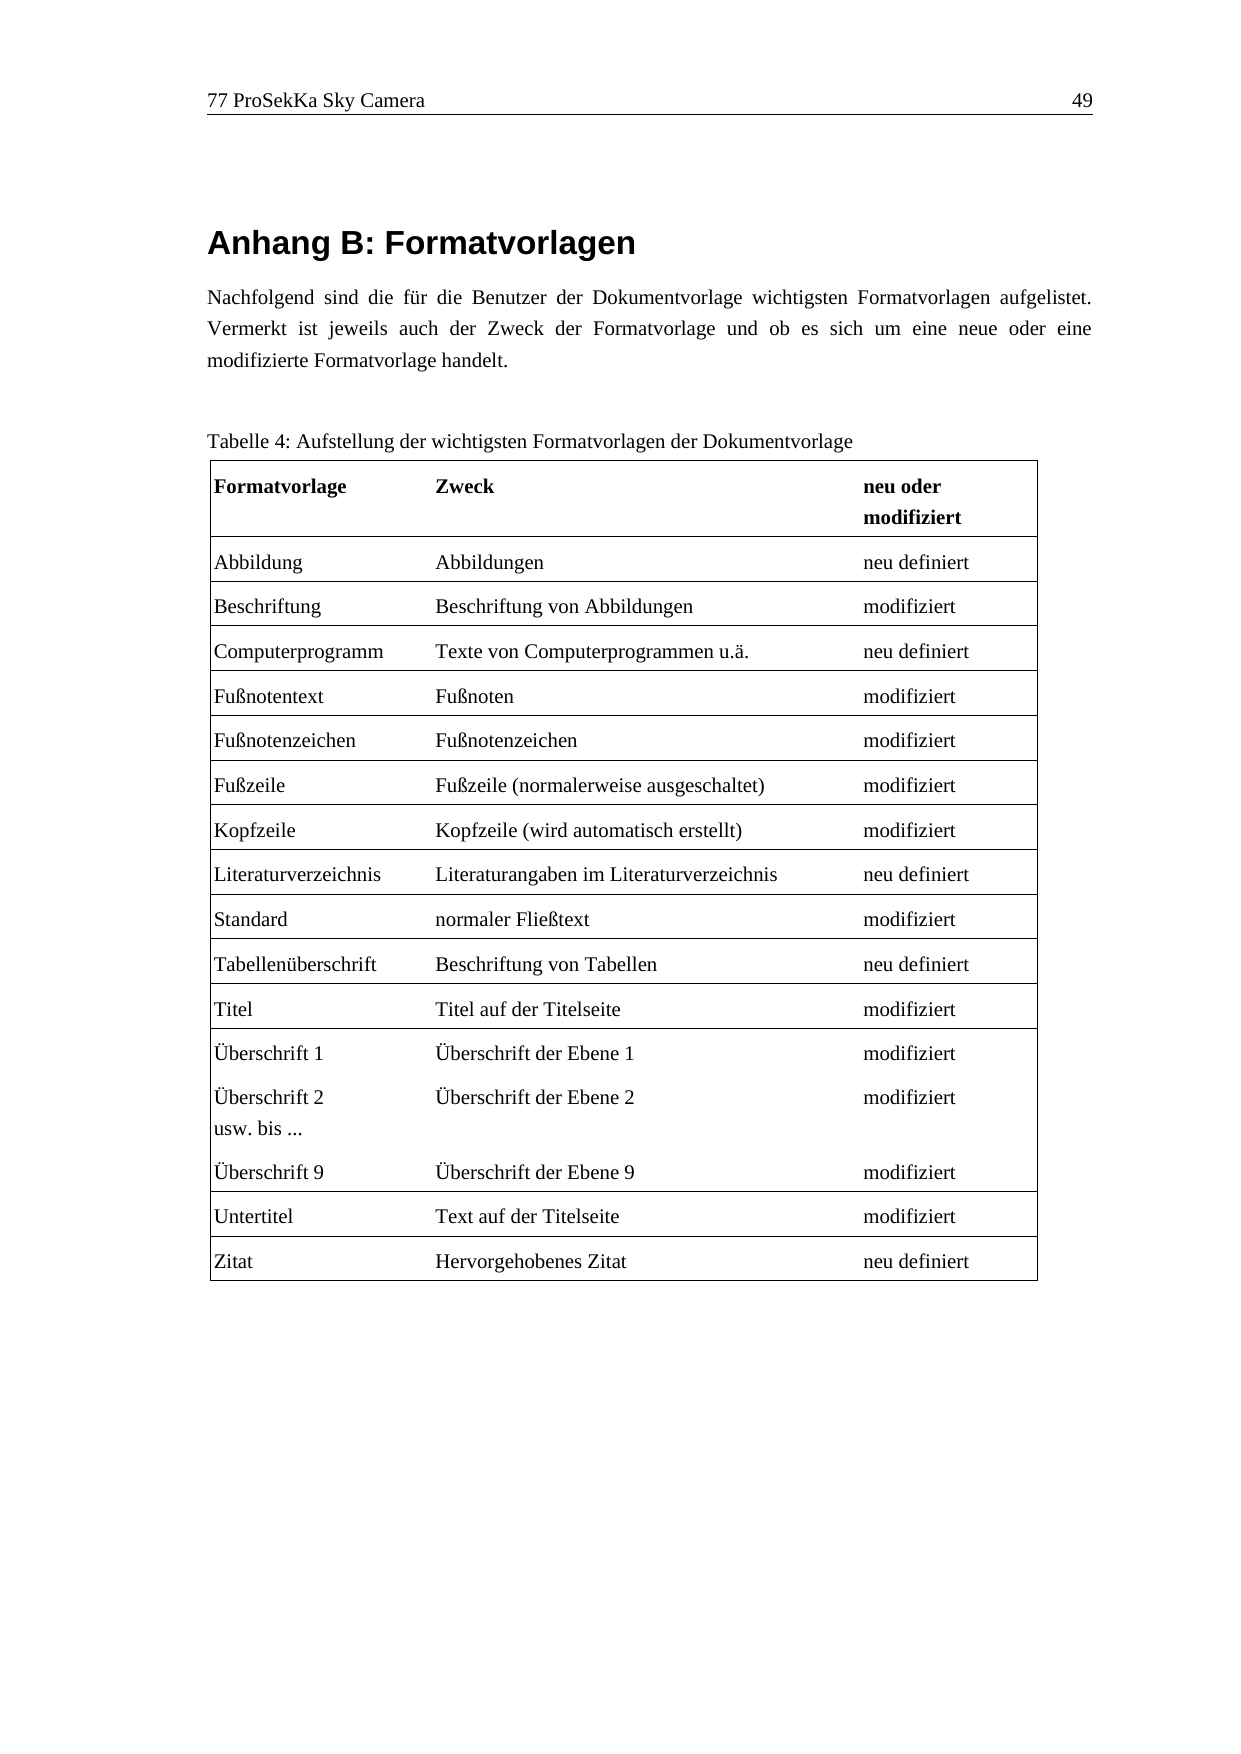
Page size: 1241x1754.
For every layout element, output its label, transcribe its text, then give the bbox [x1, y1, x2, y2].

table_cell modifiziert [860, 805, 1037, 849]
table_cell modifiziert [860, 582, 1037, 625]
subtitle Anhang B: Formatvorlagen [207, 223, 1093, 261]
table_cell Überschrift der Ebene 2 [432, 1072, 860, 1147]
text Nachfolgend sind die für die Benutzer der Dokumentvorlage wichtigsten Formatvorlagen aufgelistet. Vermerkt ist jeweils auch der Zweck der Formatvorlage und ob es sich um eine neue oder eine modifizierte Formatvorlage handelt. [207, 285, 1093, 372]
table_cell modifiziert [860, 716, 1037, 759]
table_cell normaler Fließtext [432, 895, 860, 938]
table_cell Tabellenüberschrift [211, 939, 432, 983]
table_cell Fußnotenzeichen [432, 716, 860, 759]
table_cell Titel auf der Titelseite [432, 984, 860, 1028]
table_cell modifiziert [860, 761, 1037, 804]
table_cell Fußnotentext [211, 671, 432, 715]
table_cell Abbildung [211, 537, 432, 581]
table_cell Überschrift 2 usw. bis ... [211, 1072, 432, 1147]
table_cell Kopfzeile [211, 805, 432, 849]
table_cell Texte von Computerprogrammen u.ä. [432, 626, 860, 670]
table_cell Computerprogramm [211, 626, 432, 670]
table_cell Abbildungen [432, 537, 860, 581]
table_cell Literaturverzeichnis [211, 850, 432, 893]
table_cell Text auf der Titelseite [432, 1192, 860, 1236]
table_cell neu definiert [860, 537, 1037, 581]
table_cell modifiziert [860, 1147, 1037, 1191]
table_cell Beschriftung von Abbildungen [432, 582, 860, 625]
table_cell modifiziert [860, 671, 1037, 715]
table_cell modifiziert [860, 984, 1037, 1028]
table_header Formatvorlage [211, 461, 432, 536]
table_cell Hervorgehobenes Zitat [432, 1237, 860, 1280]
table_cell Kopfzeile (wird automatisch erstellt) [432, 805, 860, 849]
table_cell Überschrift der Ebene 1 [432, 1029, 860, 1072]
table_cell Literaturangaben im Literaturverzeichnis [432, 850, 860, 893]
table_cell Fußnoten [432, 671, 860, 715]
table_cell Zitat [211, 1237, 432, 1280]
table_cell Fußzeile (normalerweise ausgeschaltet) [432, 761, 860, 804]
table_cell Titel [211, 984, 432, 1028]
table_cell Überschrift 9 [211, 1147, 432, 1191]
table_cell Fußzeile [211, 761, 432, 804]
table_cell neu definiert [860, 850, 1037, 893]
table_cell Untertitel [211, 1192, 432, 1236]
table_cell modifiziert [860, 895, 1037, 938]
table_cell Standard [211, 895, 432, 938]
table_cell Fußnotenzeichen [211, 716, 432, 759]
table_header neu oder modifiziert [860, 461, 1037, 536]
text Tabelle 4: Aufstellung der wichtigsten Formatvorlagen der Dokumentvorlage [207, 429, 1093, 453]
table_cell Beschriftung [211, 582, 432, 625]
table_cell neu definiert [860, 626, 1037, 670]
table_cell modifiziert [860, 1029, 1037, 1072]
table_cell Überschrift 1 [211, 1029, 432, 1072]
table_cell Beschriftung von Tabellen [432, 939, 860, 983]
table_cell neu definiert [860, 939, 1037, 983]
table_header Zweck [432, 461, 860, 536]
table_cell neu definiert [860, 1237, 1037, 1280]
table_cell modifiziert [860, 1072, 1037, 1147]
table_cell modifiziert [860, 1192, 1037, 1236]
table_cell Überschrift der Ebene 9 [432, 1147, 860, 1191]
